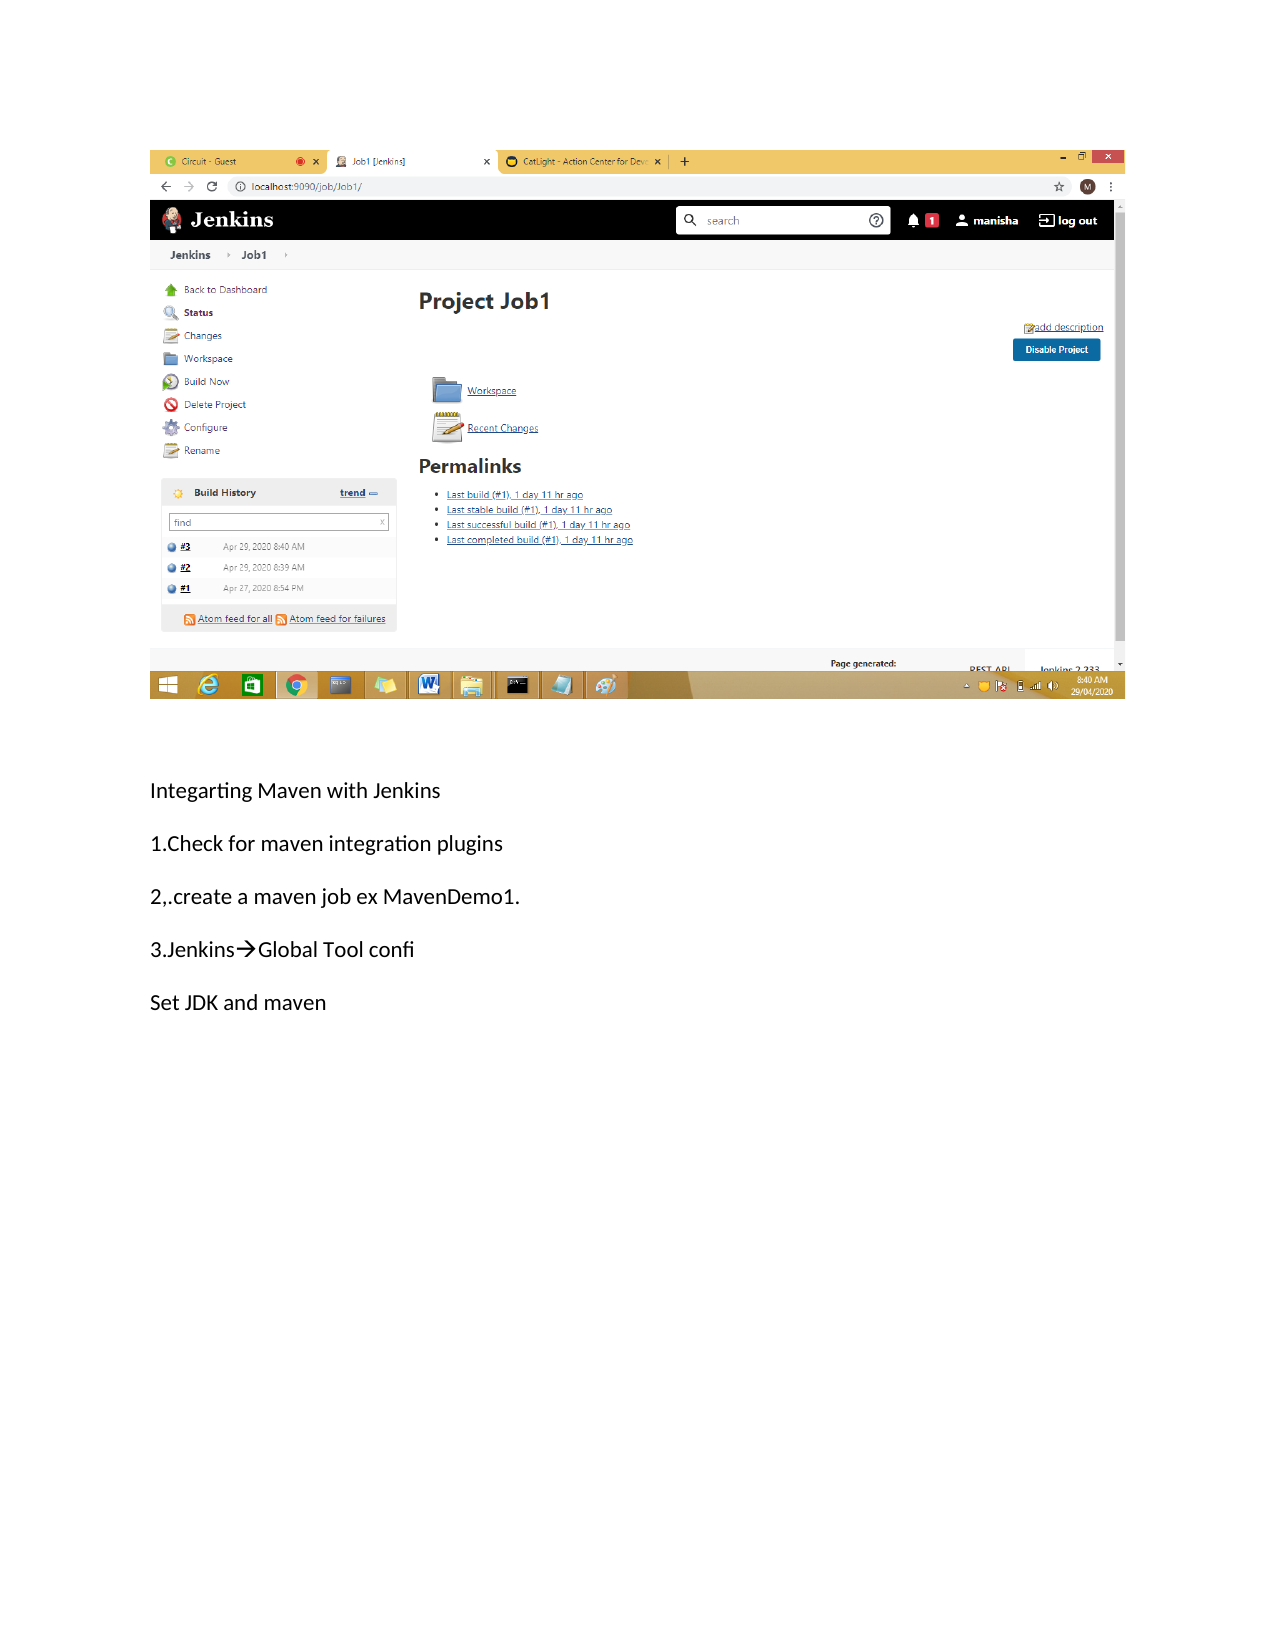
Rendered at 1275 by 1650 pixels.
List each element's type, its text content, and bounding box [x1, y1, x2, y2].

text 1.Check for maven integration plugins [150, 829, 1125, 857]
text Set JDK and maven [150, 988, 1125, 1016]
picture [150, 150, 1125, 699]
text 3.JenkinsGlobal Tool confi [150, 935, 1125, 963]
text Integarting Maven with Jenkins [150, 776, 1125, 804]
text 2,.create a maven job ex MavenDemo1. [150, 882, 1125, 910]
